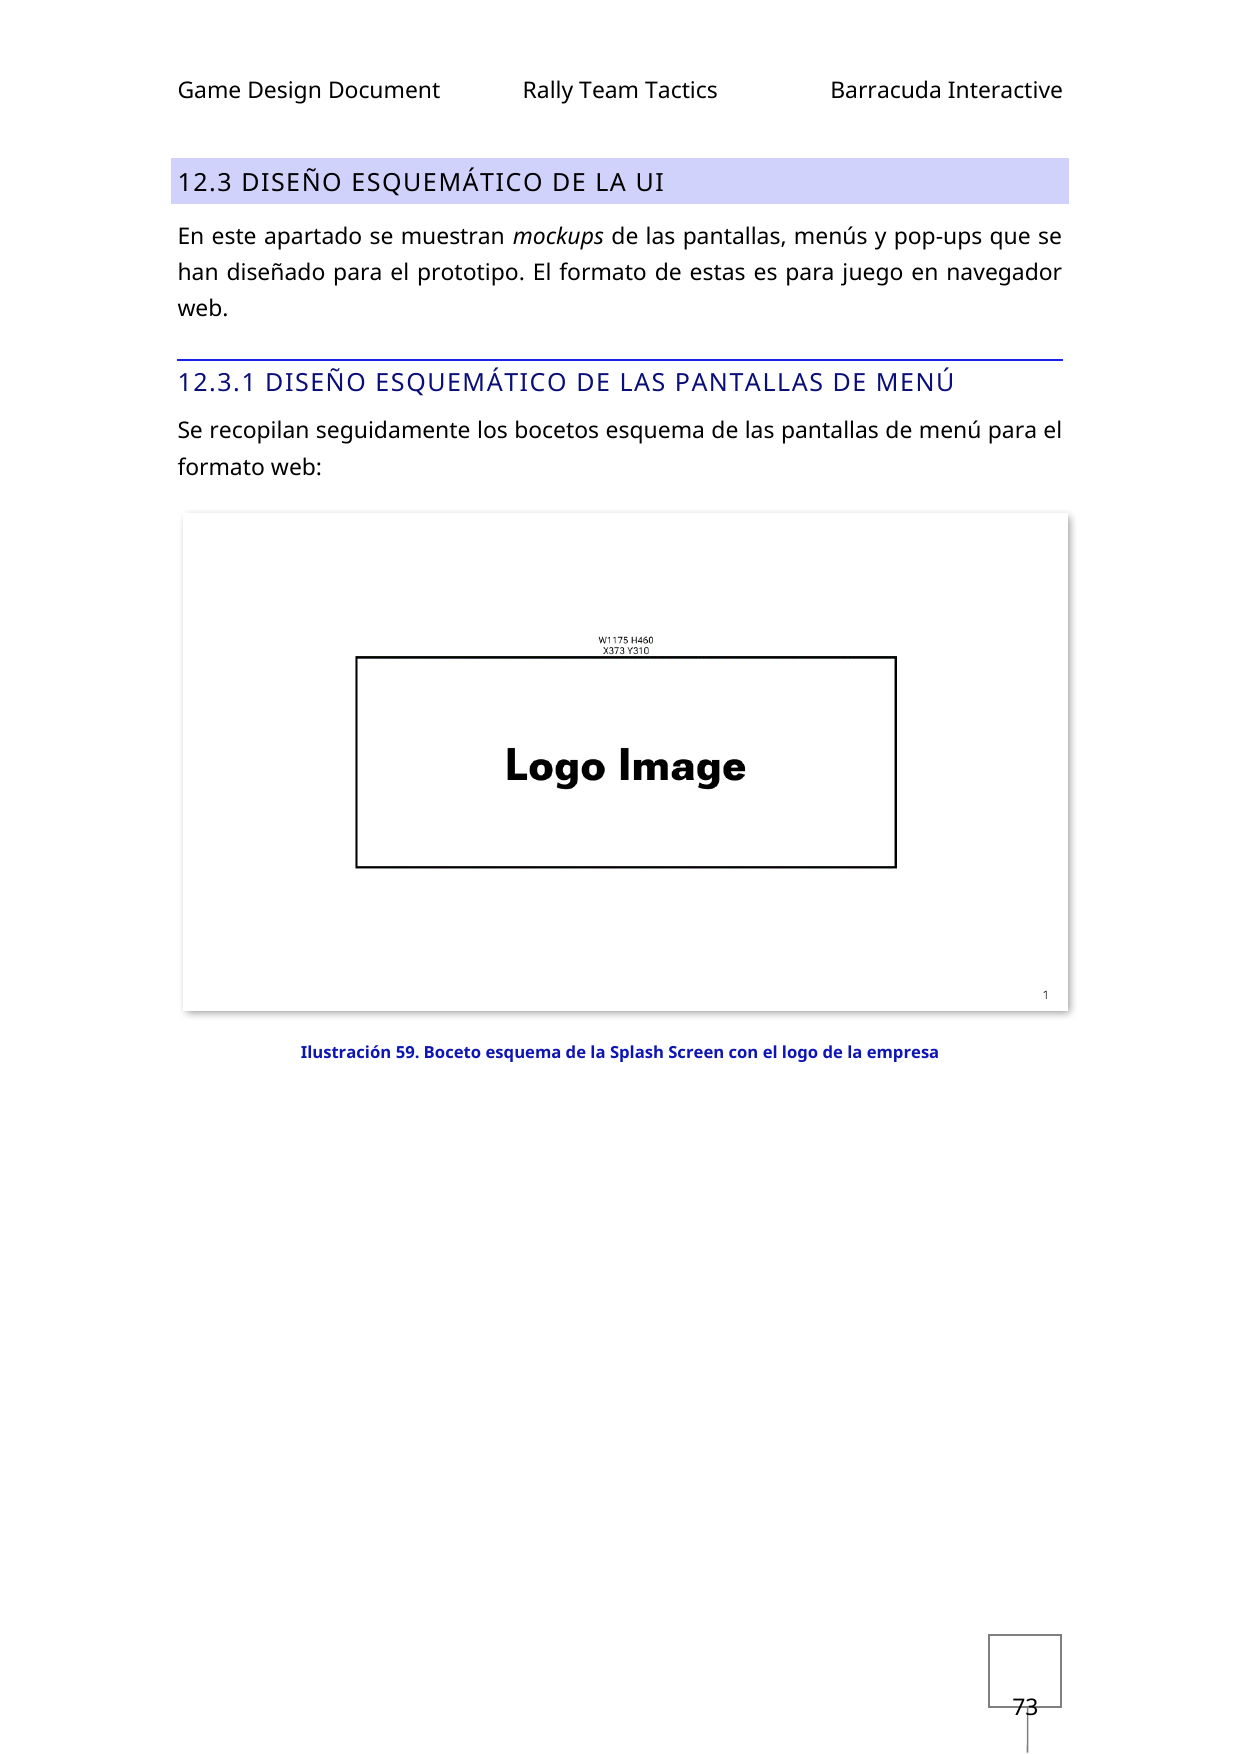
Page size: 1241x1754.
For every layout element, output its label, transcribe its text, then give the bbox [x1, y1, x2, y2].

subtitle 12.3.1 Diseño esquemático de las pantallas de menú [177, 361, 1063, 399]
text Se recopilan seguidamente los bocetos esquema de las pantallas de menú para el formato web: [177, 414, 1063, 482]
subtitle 12.3 Diseño esquemático de la UI [177, 164, 1063, 198]
text En este apartado se muestran mockups de las pantallas, menús y pop-ups que se han diseñado para el prototipo. El formato de estas es para juego en navegador web. [177, 220, 1063, 323]
picture [183, 513, 1068, 1011]
